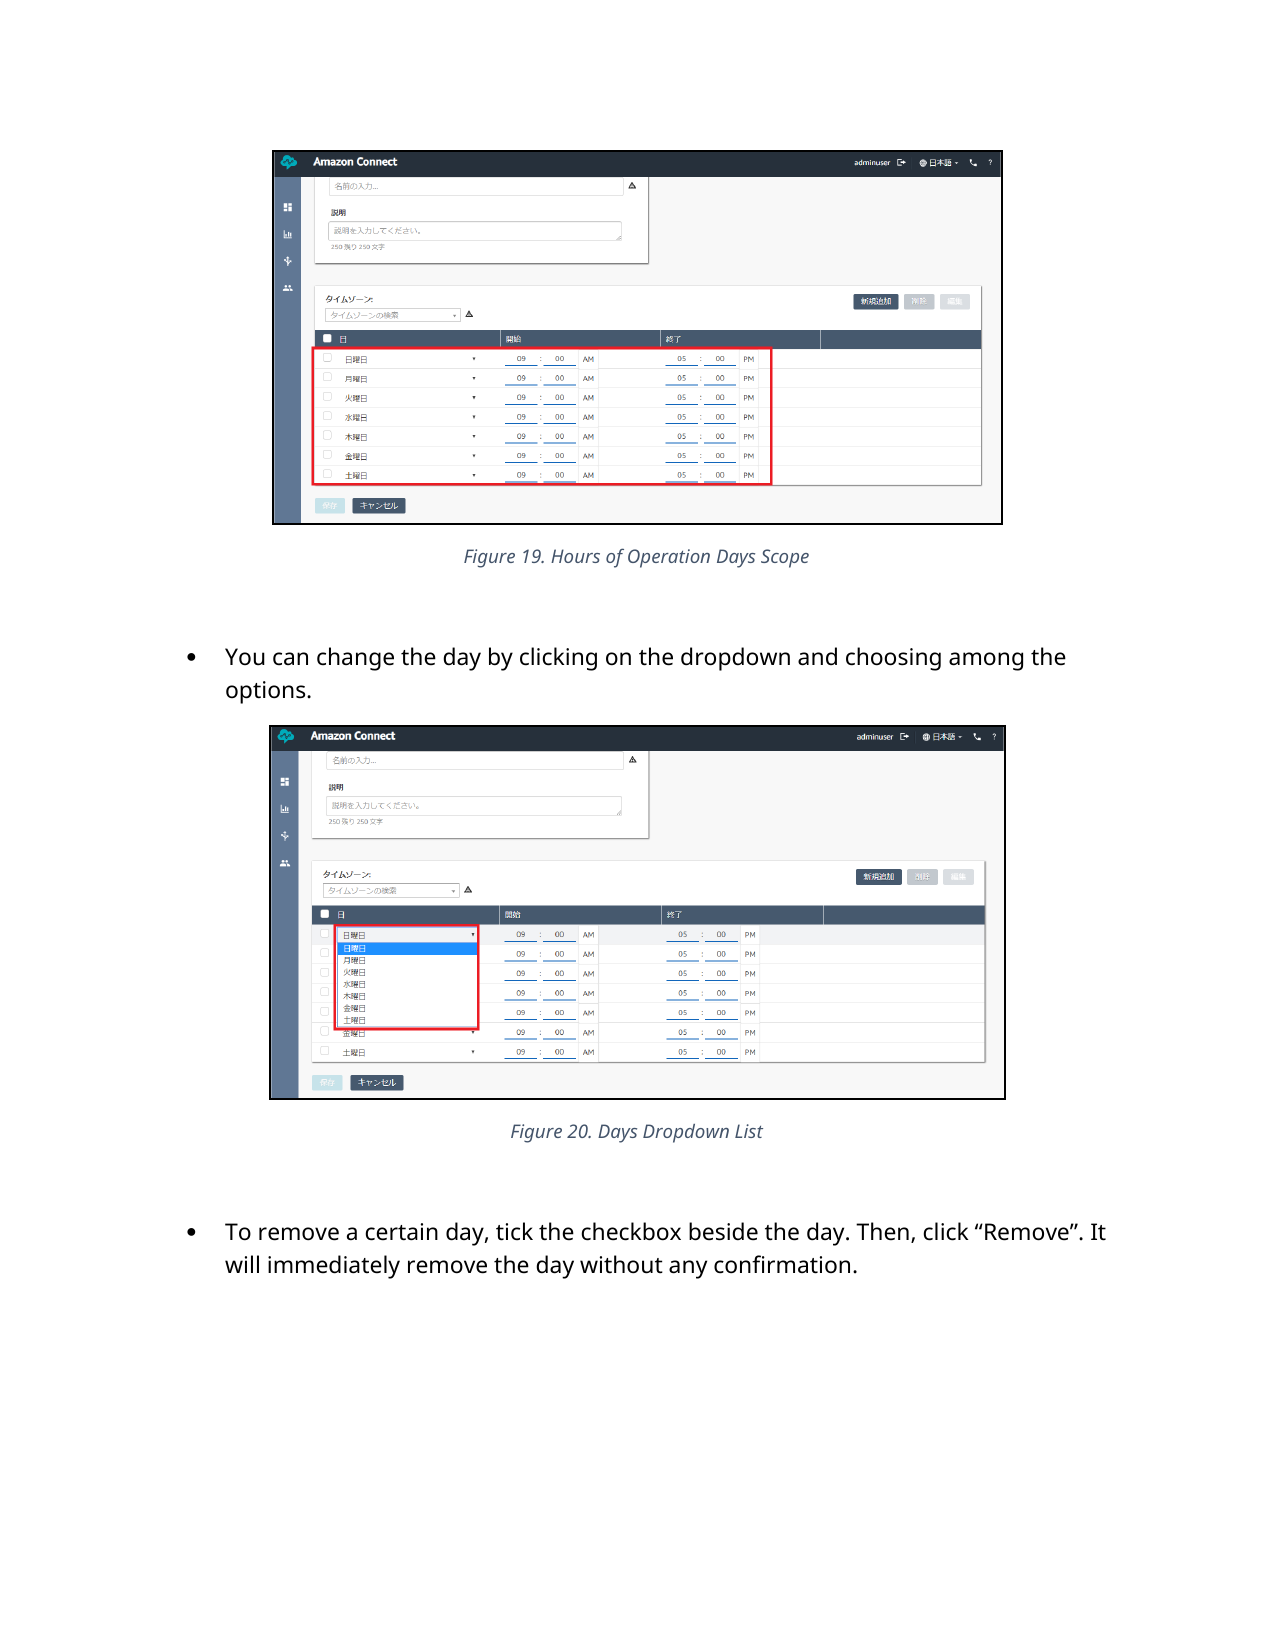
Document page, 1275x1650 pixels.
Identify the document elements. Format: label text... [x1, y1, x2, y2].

picture [274, 152, 1001, 523]
picture [271, 727, 1004, 1098]
text Figure 19. Hours of Operation Days Scope [150, 544, 1125, 569]
text Figure 20. Days Dropdown List [150, 1119, 1125, 1144]
list You can change the day by clicking on the dropdown and choosing among the options. [187, 641, 1125, 706]
list To remove a certain day, tick the checkbox beside the day. Then, click “Remove”. It will immediately remove the day without any confirmation. [187, 1215, 1125, 1280]
